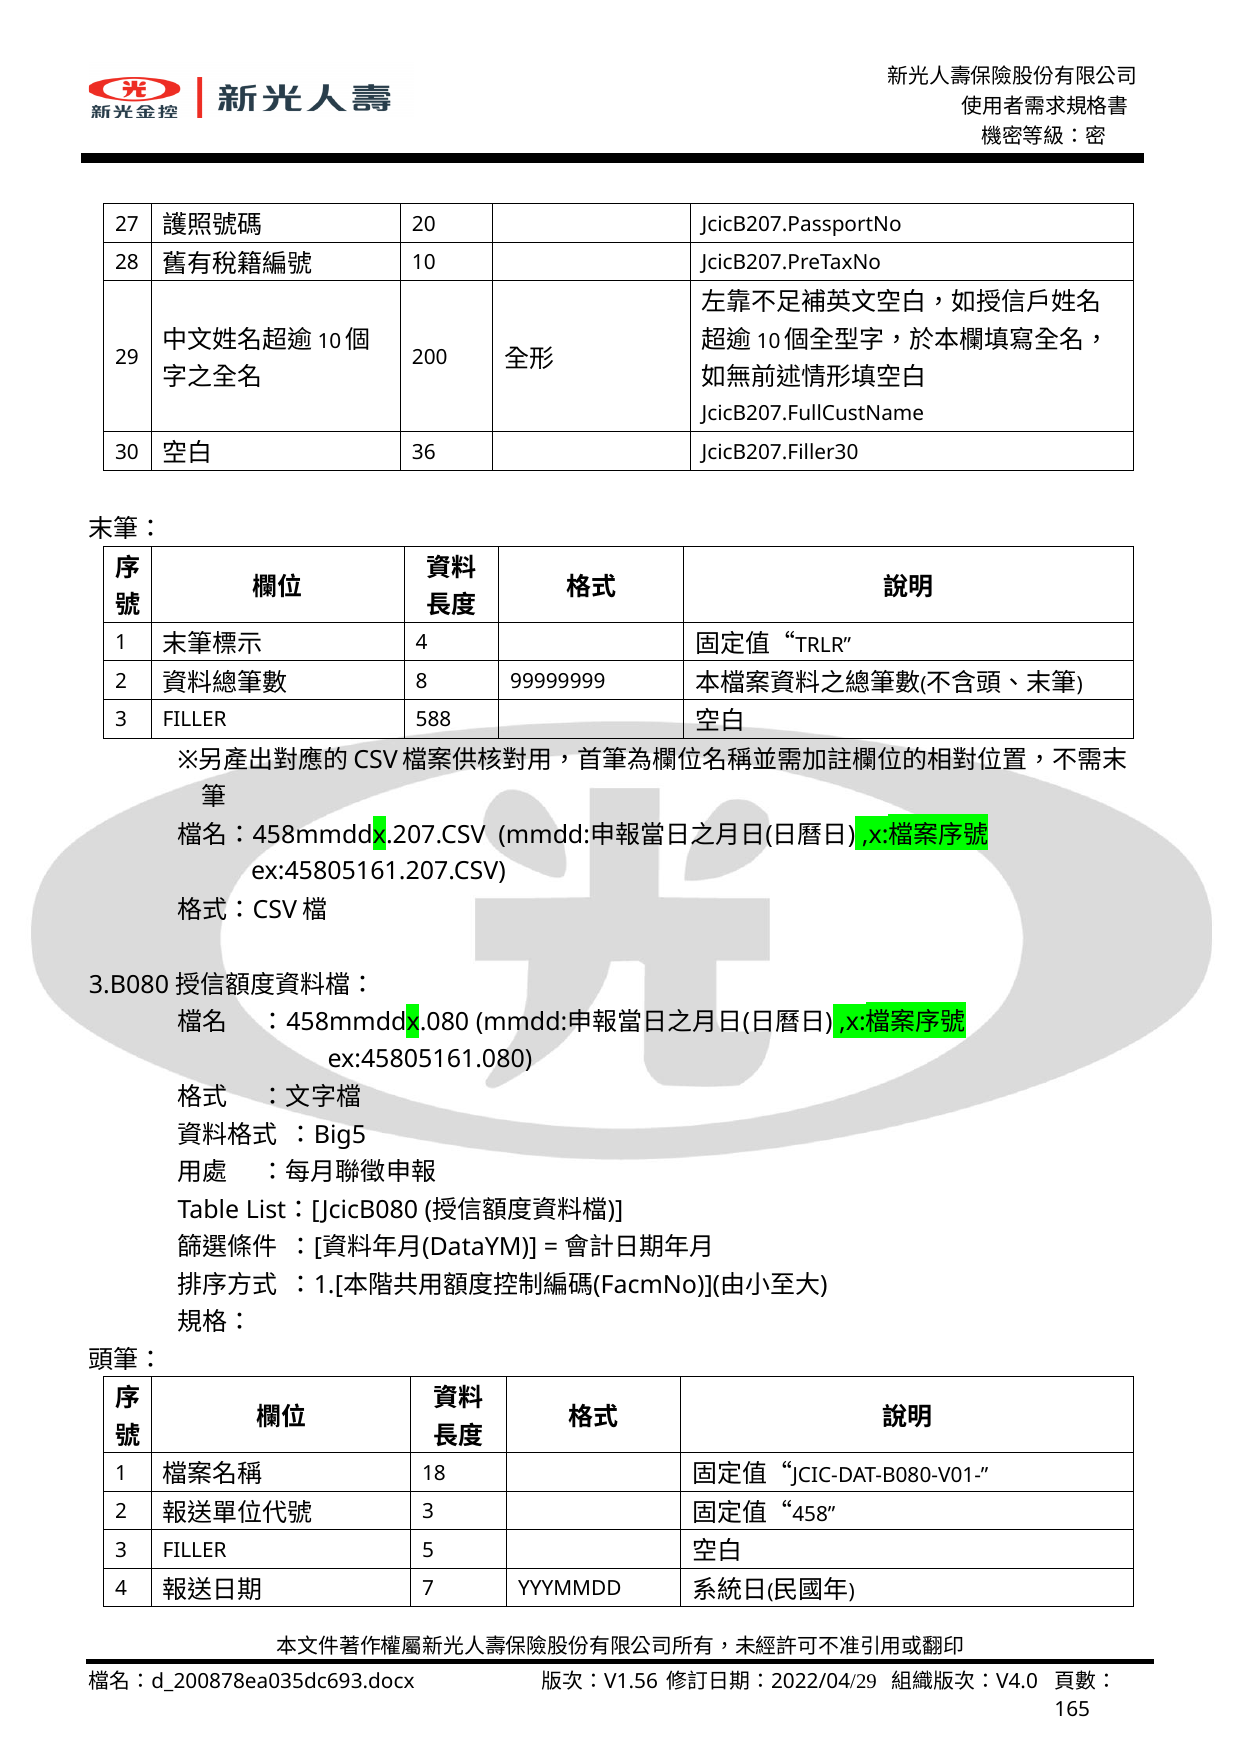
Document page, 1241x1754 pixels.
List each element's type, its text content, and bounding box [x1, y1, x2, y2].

list 規格： [177, 1301, 1152, 1338]
list 檔名 ：458mmddx.080 (mmdd:申報當日之月日(日曆日) ,x:檔案序號 [177, 1001, 1152, 1038]
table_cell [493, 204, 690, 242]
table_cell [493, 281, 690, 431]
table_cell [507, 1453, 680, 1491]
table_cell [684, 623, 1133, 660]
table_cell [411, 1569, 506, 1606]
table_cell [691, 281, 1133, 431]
list 用處 ：每月聯徵申報 [177, 1151, 1152, 1188]
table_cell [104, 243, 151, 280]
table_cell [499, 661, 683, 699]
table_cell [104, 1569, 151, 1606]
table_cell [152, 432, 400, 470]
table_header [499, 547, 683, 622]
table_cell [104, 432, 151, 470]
text 末筆： [89, 508, 1152, 546]
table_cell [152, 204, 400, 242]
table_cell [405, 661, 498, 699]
list 格式 ：文字檔 [177, 1076, 1152, 1113]
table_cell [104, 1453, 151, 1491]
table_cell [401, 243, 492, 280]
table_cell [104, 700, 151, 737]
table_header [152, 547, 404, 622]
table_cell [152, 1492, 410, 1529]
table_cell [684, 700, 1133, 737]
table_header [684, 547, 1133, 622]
list 格式：CSV檔 [177, 888, 1152, 926]
list ex:45805161.080) [177, 1038, 1152, 1076]
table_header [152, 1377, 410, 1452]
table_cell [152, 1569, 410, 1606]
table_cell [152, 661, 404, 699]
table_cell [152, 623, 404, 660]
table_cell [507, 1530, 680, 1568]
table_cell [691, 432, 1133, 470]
list 檔名：458mmddx.207.CSV (mmdd:申報當日之月日(日曆日) ,x:檔案序號 ex:45805161.207.CSV) [177, 813, 1152, 888]
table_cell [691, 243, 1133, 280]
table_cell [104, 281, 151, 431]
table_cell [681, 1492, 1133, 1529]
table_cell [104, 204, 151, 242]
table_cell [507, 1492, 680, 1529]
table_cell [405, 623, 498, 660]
list 資料格式 ：Big5 [177, 1113, 1152, 1151]
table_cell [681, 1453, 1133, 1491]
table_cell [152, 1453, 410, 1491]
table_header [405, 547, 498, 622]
picture [25, 713, 1215, 1166]
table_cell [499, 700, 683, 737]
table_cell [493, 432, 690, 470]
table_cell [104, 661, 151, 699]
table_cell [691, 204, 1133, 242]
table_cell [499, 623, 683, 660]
list 篩選條件 ：[資料年月(DataYM)] = 會計日期年月 [177, 1226, 1152, 1263]
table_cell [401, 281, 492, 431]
picture [88, 61, 414, 118]
text 頭筆： [89, 1338, 1152, 1376]
list 排序方式 ：1.[本階共用額度控制編碼(FacmNo)](由小至大) [177, 1263, 1152, 1301]
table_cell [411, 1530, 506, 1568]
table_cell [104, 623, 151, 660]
list Table List：[JcicB080 (授信額度資料檔)] [177, 1188, 1152, 1226]
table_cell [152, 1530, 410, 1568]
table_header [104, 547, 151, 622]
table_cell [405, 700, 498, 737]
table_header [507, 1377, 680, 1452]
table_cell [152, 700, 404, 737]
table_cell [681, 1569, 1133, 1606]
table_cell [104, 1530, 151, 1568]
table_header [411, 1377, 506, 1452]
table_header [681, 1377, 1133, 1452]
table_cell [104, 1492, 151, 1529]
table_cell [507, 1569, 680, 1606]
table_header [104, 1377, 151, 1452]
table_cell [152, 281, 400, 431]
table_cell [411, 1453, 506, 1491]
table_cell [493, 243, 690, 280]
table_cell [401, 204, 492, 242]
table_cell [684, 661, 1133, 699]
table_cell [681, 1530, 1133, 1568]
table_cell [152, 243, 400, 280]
list ※另產出對應的CSV檔案供核對用，首筆為欄位名稱並需加註欄位的相對位置，不需末筆 [177, 738, 1152, 813]
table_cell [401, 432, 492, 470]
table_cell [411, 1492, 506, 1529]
text 3.B080 授信額度資料檔： [89, 963, 1152, 1001]
